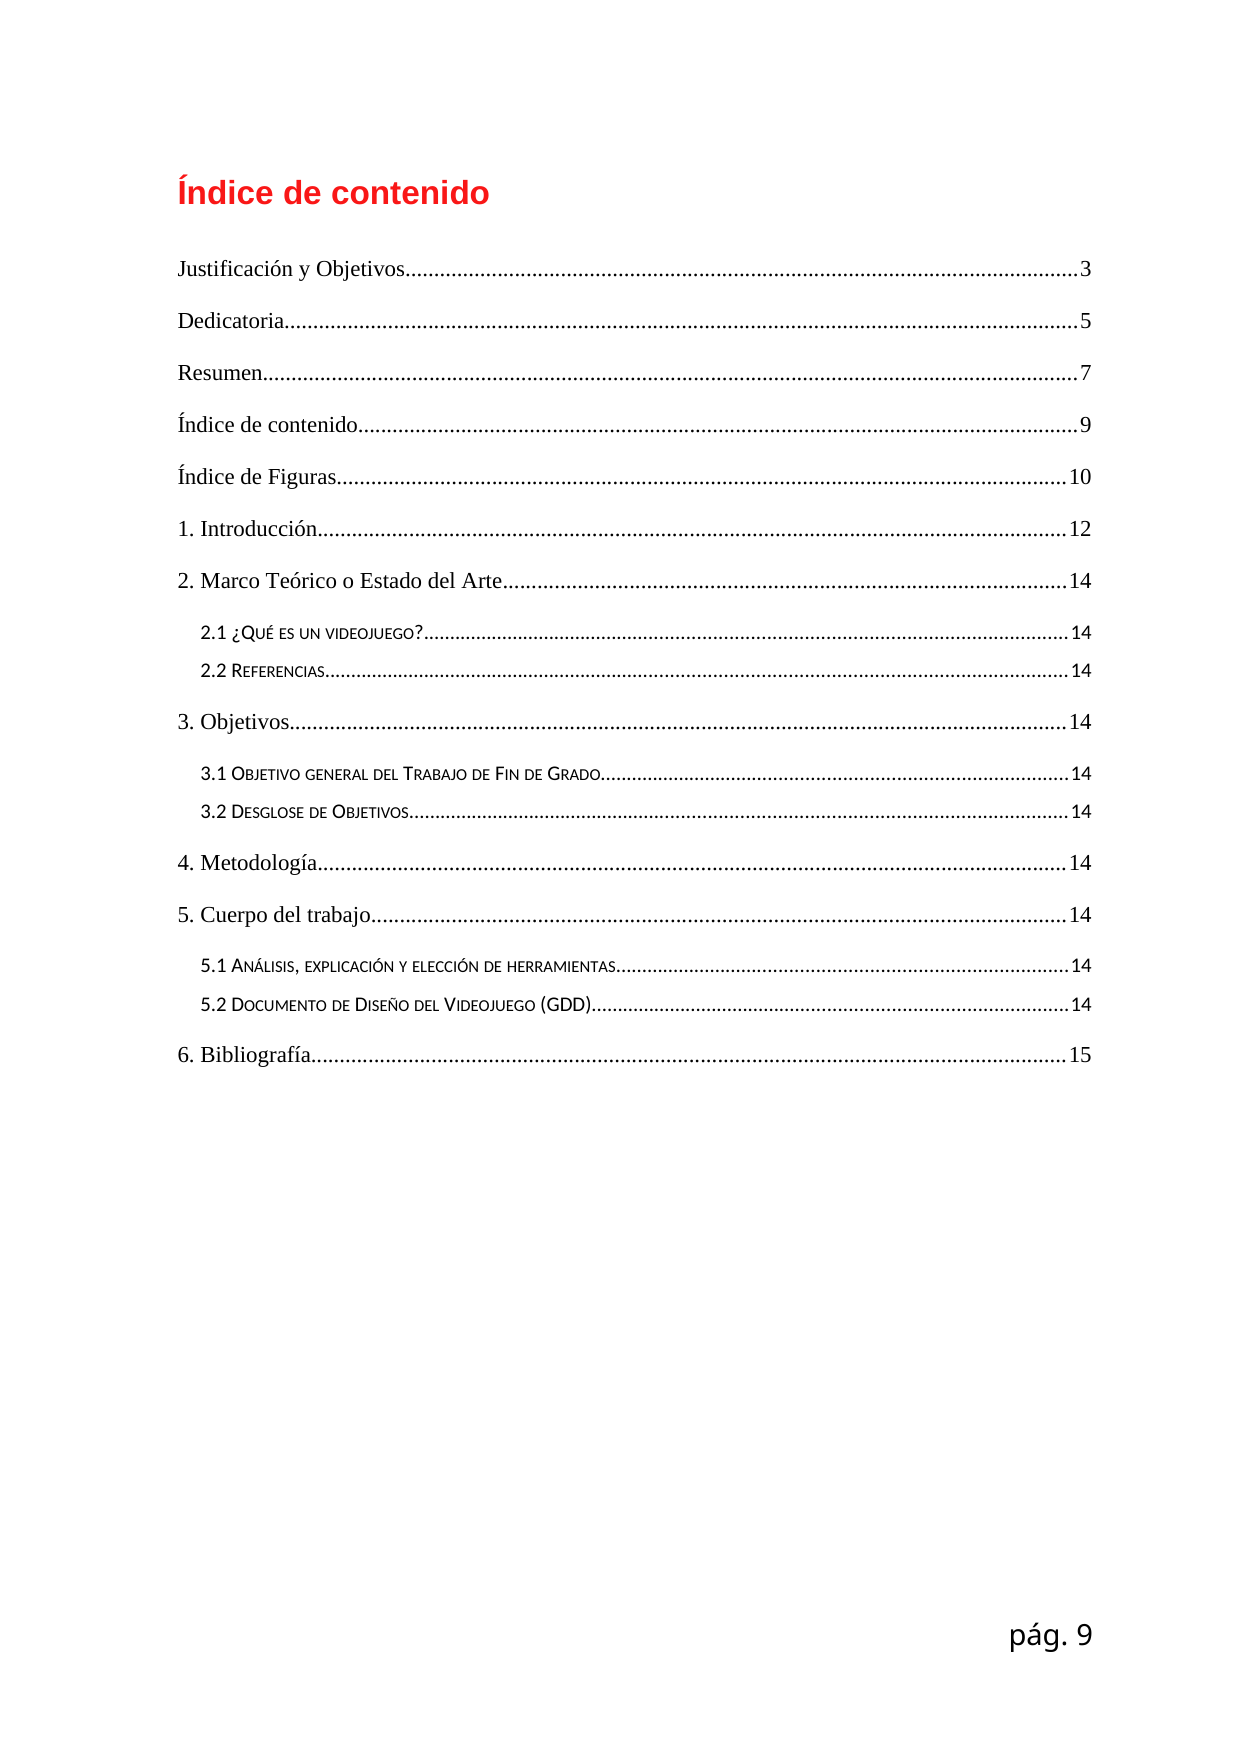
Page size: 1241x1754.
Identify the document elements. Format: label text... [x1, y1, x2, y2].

text 3. Objetivos 14 [177, 708, 1092, 734]
text 4. Metodología 14 [177, 849, 1092, 875]
text 2. Marco Teórico o Estado del Arte 14 [177, 567, 1092, 593]
text Índice de Figuras 10 [177, 463, 1092, 489]
text 5. Cuerpo del trabajo 14 [177, 901, 1092, 927]
text 1. Introducción 12 [177, 515, 1092, 542]
text Justificación y Objetivos 3 [177, 255, 1092, 282]
text 3.1 Objetivo general del Trabajo de Fin de Grado 14 [200, 760, 1092, 785]
text 3.2 Desglose de Objetivos 14 [200, 798, 1092, 823]
text 5.1 Análisis, explicación y elección de herramientas 14 [200, 953, 1092, 978]
text 2.1 ¿Qué es un videojuego? 14 [200, 619, 1092, 644]
text 2.2 Referencias 14 [200, 657, 1092, 683]
text Índice de contenido 9 [177, 411, 1092, 438]
text Dedicatoria 5 [177, 307, 1092, 334]
text 6. Bibliografía 15 [177, 1041, 1092, 1068]
subtitle Índice de contenido [177, 173, 1092, 211]
text Resumen 7 [177, 359, 1092, 386]
text 5.2 Documento de Diseño del Videojuego (GDD) 14 [200, 991, 1092, 1016]
